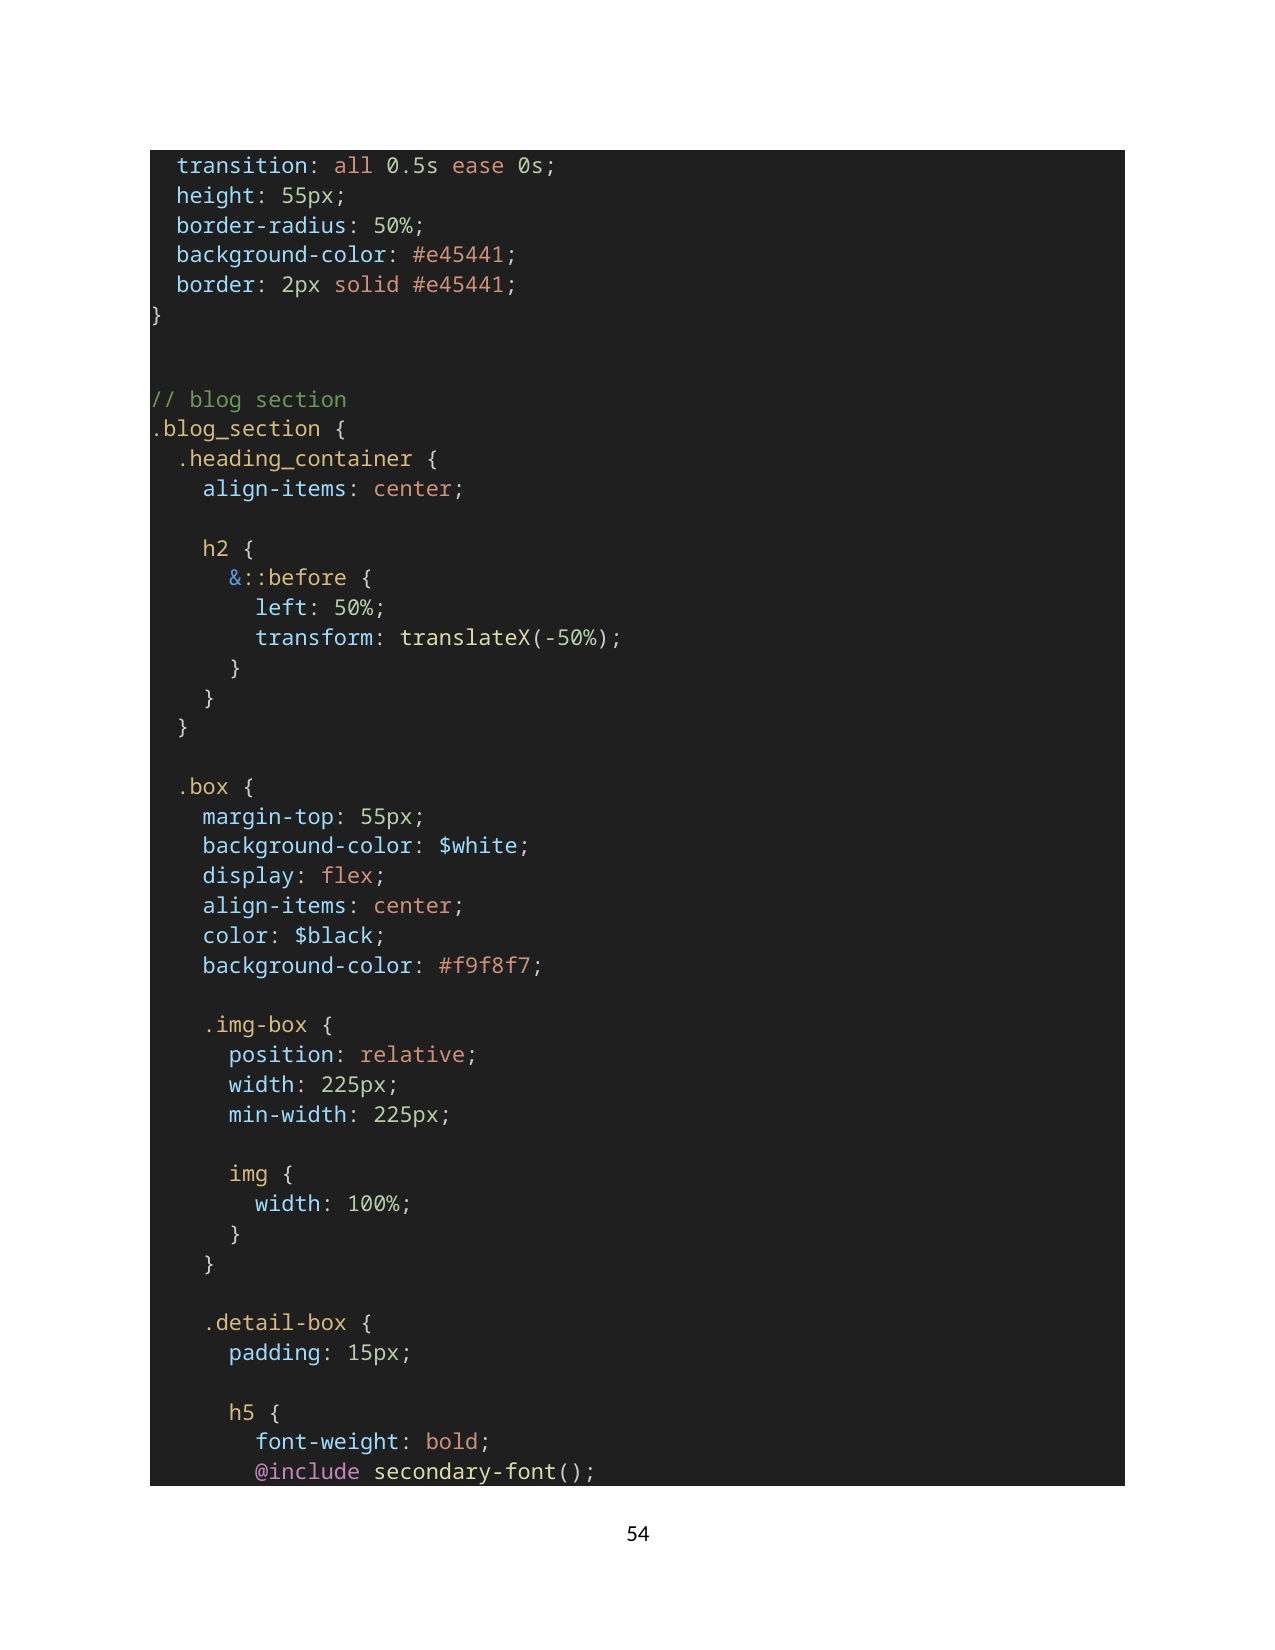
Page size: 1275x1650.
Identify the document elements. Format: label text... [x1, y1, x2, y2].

text .detail-box { [150, 1307, 1125, 1337]
text font-weight: bold; [150, 1426, 1125, 1456]
text border-radius: 50%; [150, 209, 1125, 239]
text left: 50%; [150, 592, 1125, 622]
text margin-top: 55px; [150, 801, 1125, 830]
text .blog_section { [150, 413, 1125, 443]
text transition: all 0.5s ease 0s; [150, 150, 1125, 180]
text } [150, 652, 1125, 681]
text h2 { [150, 532, 1125, 562]
text display: flex; [150, 860, 1125, 890]
text &::before { [150, 562, 1125, 592]
text color: $black; [150, 920, 1125, 949]
text h5 { [150, 1396, 1125, 1426]
text min-width: 225px; [150, 1098, 1125, 1128]
text .heading_container { [150, 443, 1125, 473]
text } [150, 299, 1125, 329]
text img { [150, 1158, 1125, 1188]
text background-color: $white; [150, 830, 1125, 860]
text position: relative; [150, 1039, 1125, 1069]
text background-color: #f9f8f7; [150, 949, 1125, 979]
text align-items: center; [150, 890, 1125, 920]
text // blog section [150, 383, 1125, 413]
text } [150, 681, 1125, 711]
text height: 55px; [150, 180, 1125, 209]
text @include secondary-font(); [150, 1456, 1125, 1486]
text width: 100%; [150, 1188, 1125, 1218]
text } [150, 1218, 1125, 1247]
text background-color: #e45441; [150, 239, 1125, 269]
text transform: translateX(-50%); [150, 622, 1125, 652]
text } [150, 711, 1125, 741]
text border: 2px solid #e45441; [150, 269, 1125, 299]
text padding: 15px; [150, 1337, 1125, 1367]
text width: 225px; [150, 1069, 1125, 1098]
text .img-box { [150, 1009, 1125, 1039]
text } [150, 1247, 1125, 1277]
text .box { [150, 771, 1125, 801]
text align-items: center; [150, 473, 1125, 503]
